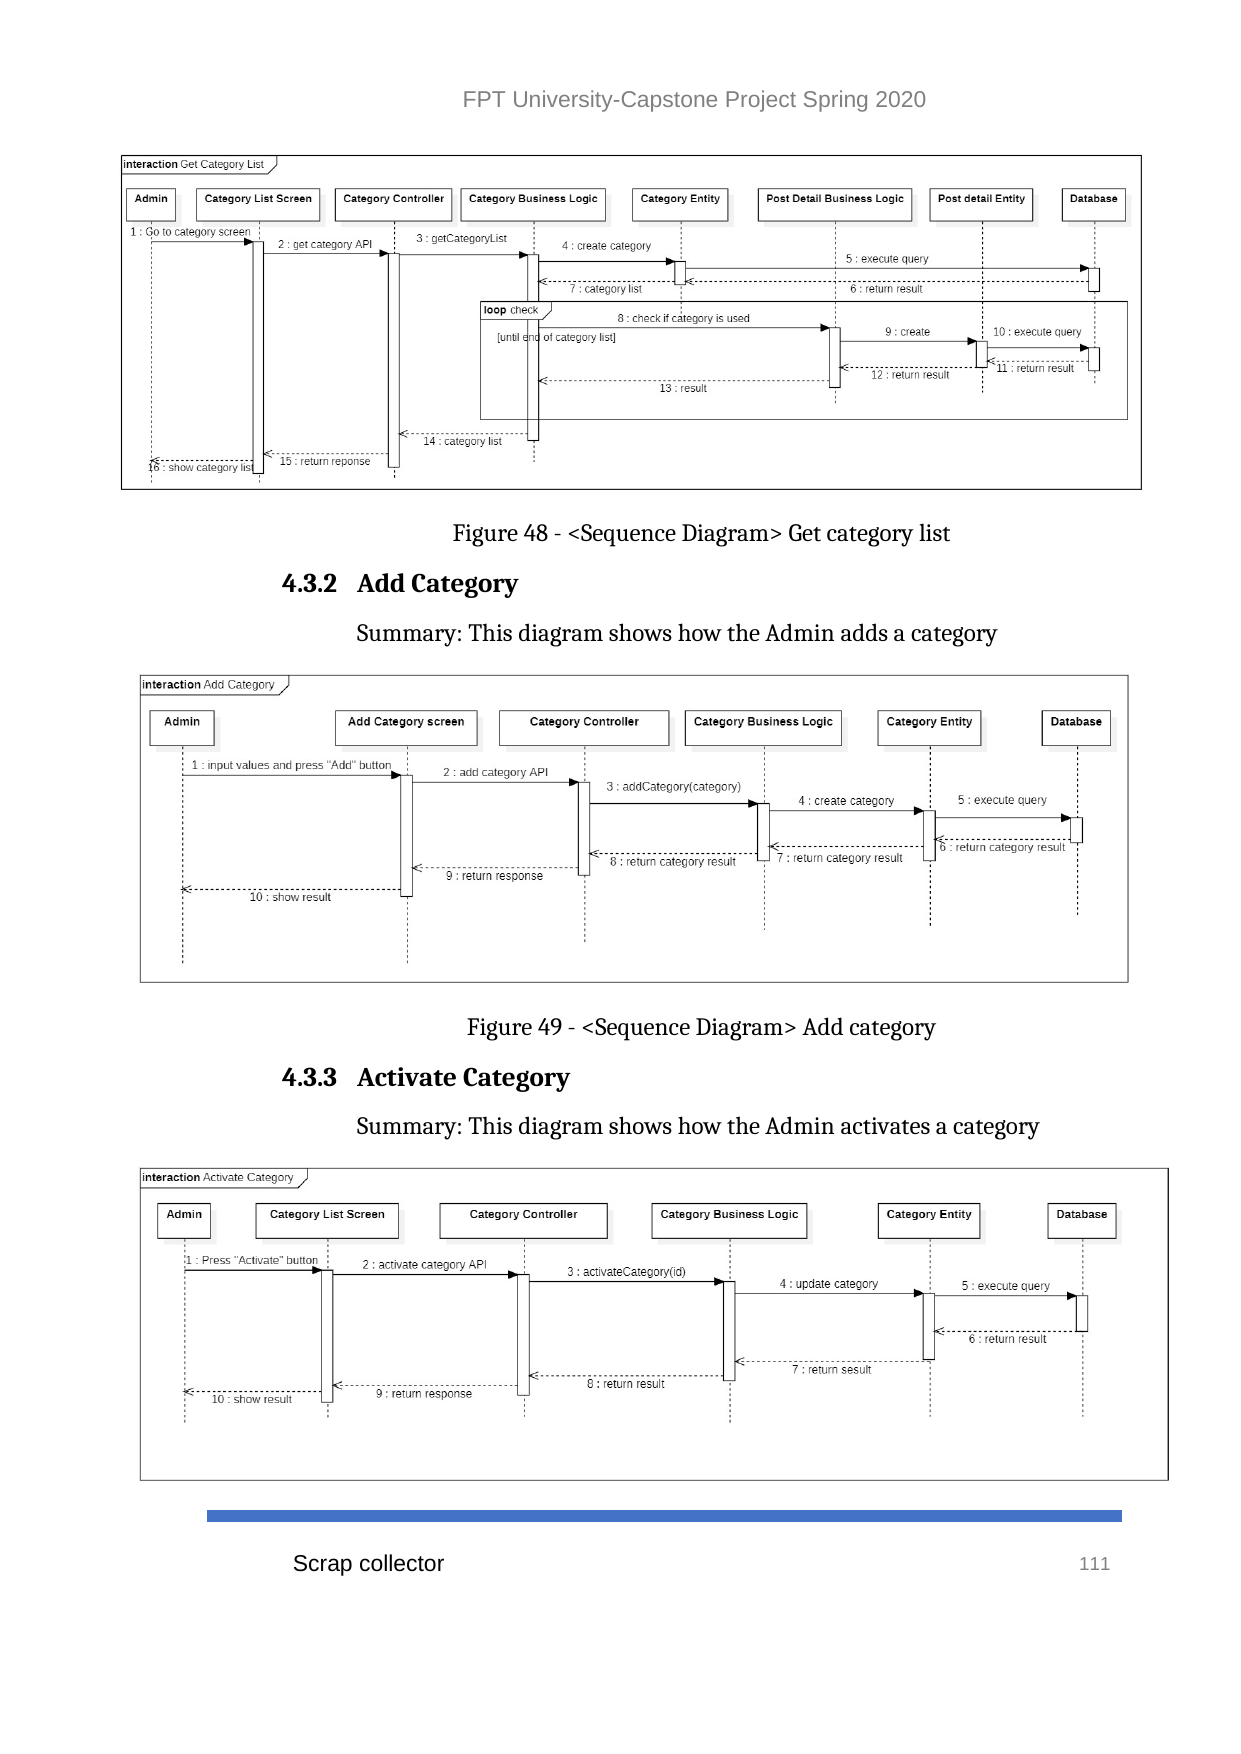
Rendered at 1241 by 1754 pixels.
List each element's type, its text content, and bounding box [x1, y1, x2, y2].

list Activate Category [282, 1062, 1122, 1093]
text Summary: This diagram shows how the Admin adds a category [357, 618, 1122, 647]
text Summary: This diagram shows how the Admin activates a category [357, 1112, 1122, 1141]
list Add Category [282, 568, 1122, 599]
picture [131, 666, 1136, 992]
picture [113, 147, 1152, 500]
picture [131, 1160, 1174, 1488]
